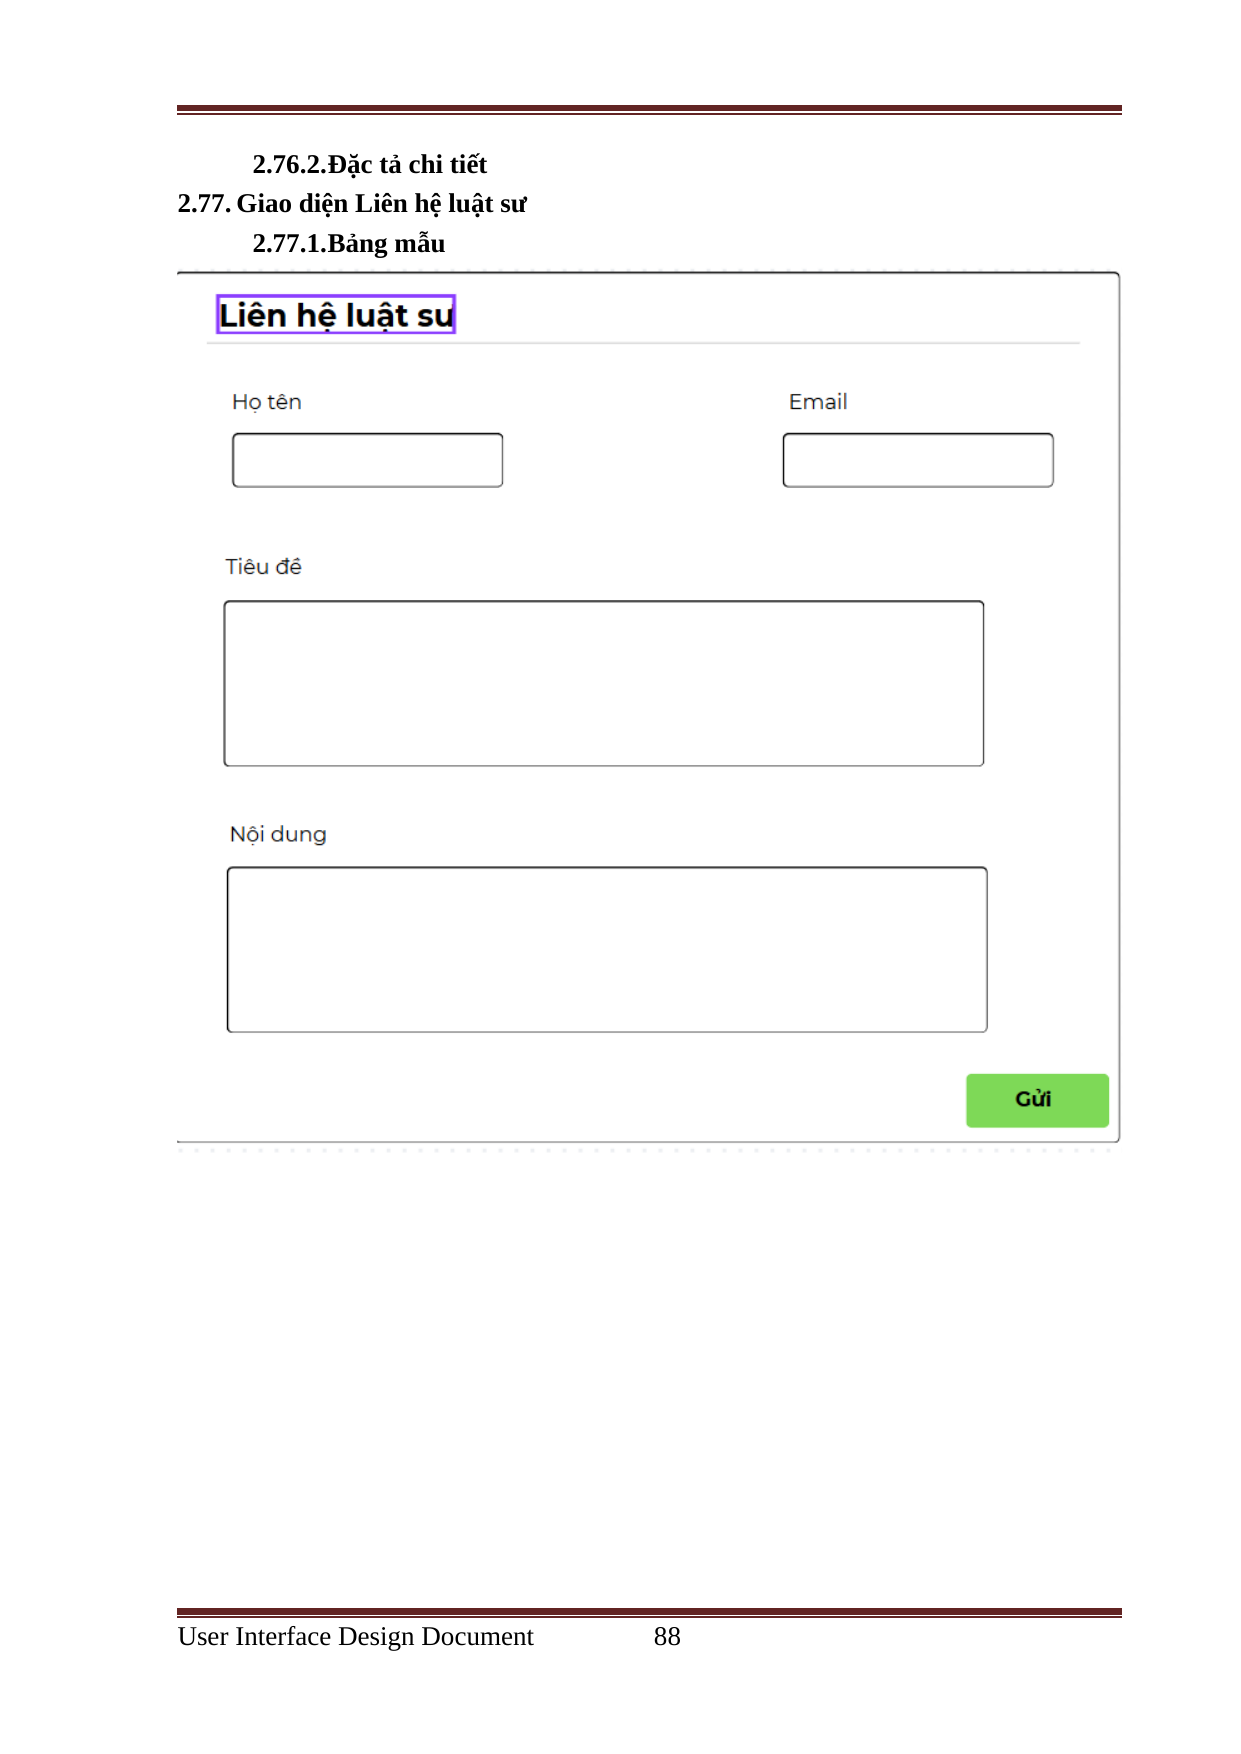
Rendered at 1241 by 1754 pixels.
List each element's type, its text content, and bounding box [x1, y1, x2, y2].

subtitle Đặc tả chi tiết [252, 148, 1122, 179]
subtitle Giao diện Liên hệ luật sư [177, 188, 1122, 219]
subtitle Bảng mẫu [252, 227, 1122, 259]
picture [177, 263, 1123, 1159]
